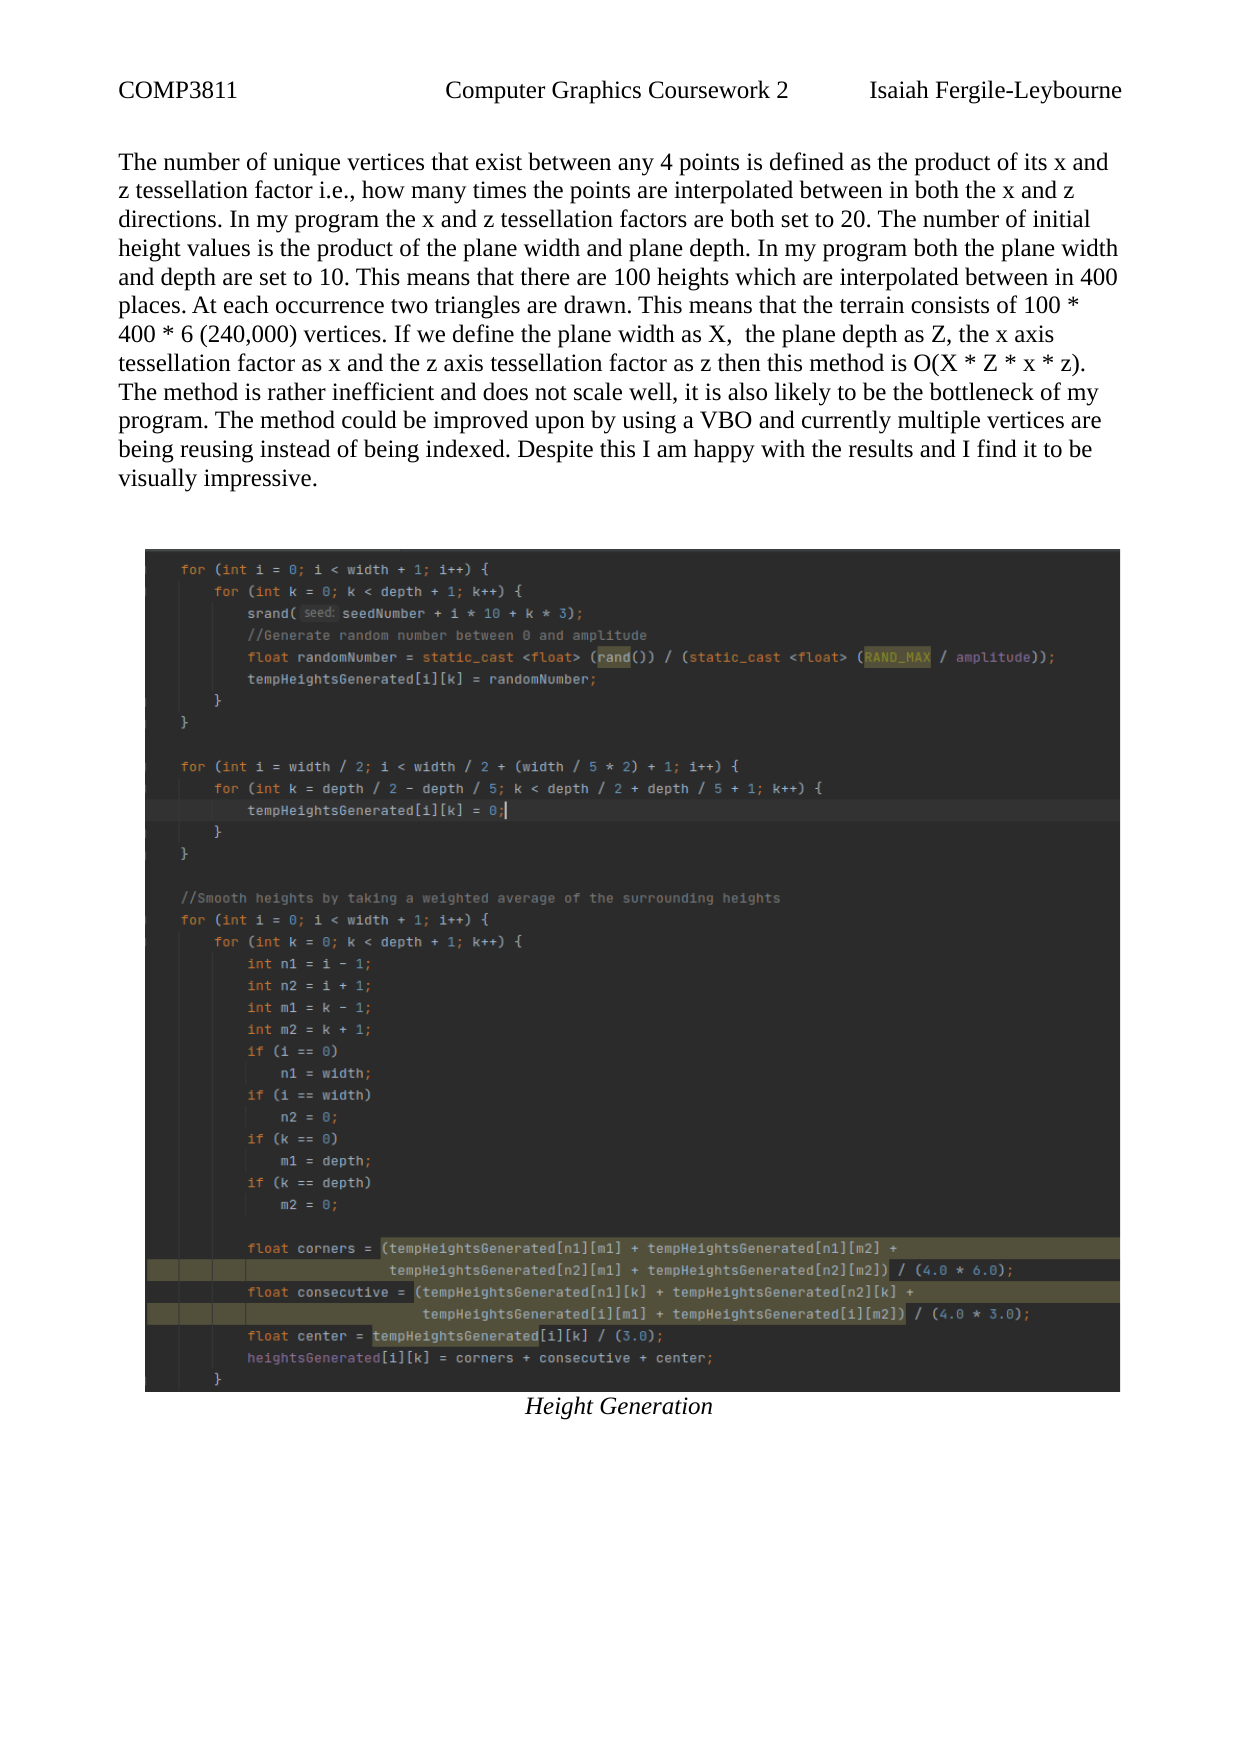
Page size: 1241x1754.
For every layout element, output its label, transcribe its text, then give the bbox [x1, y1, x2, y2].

text The number of unique vertices that exist between any 4 points is defined as the product of its x and z tessellation factor i.e., how many times the points are interpolated between in both the x and z directions. In my program the x and z tessellation factors are both set to 20. The number of initial height values is the product of the plane width and plane depth. In my program both the plane width and depth are set to 10. This means that there are 100 heights which are interpolated between in 400 places. At each occurrence two triangles are drawn. This means that the terrain consists of 100 * 400 * 6 (240,000) vertices. If we define the plane width as X, the plane depth as Z, the x axis tessellation factor as x and the z axis tessellation factor as z then this method is O(X * Z * x * z). The method is rather inefficient and does not scale well, it is also likely to be the bottleneck of my program. The method could be improved upon by using a VBO and currently multiple vertices are being reusing instead of being indexed. Despite this I am happy with the results and I find it to be visually impressive. [118, 147, 1122, 492]
picture [145, 549, 1121, 1392]
